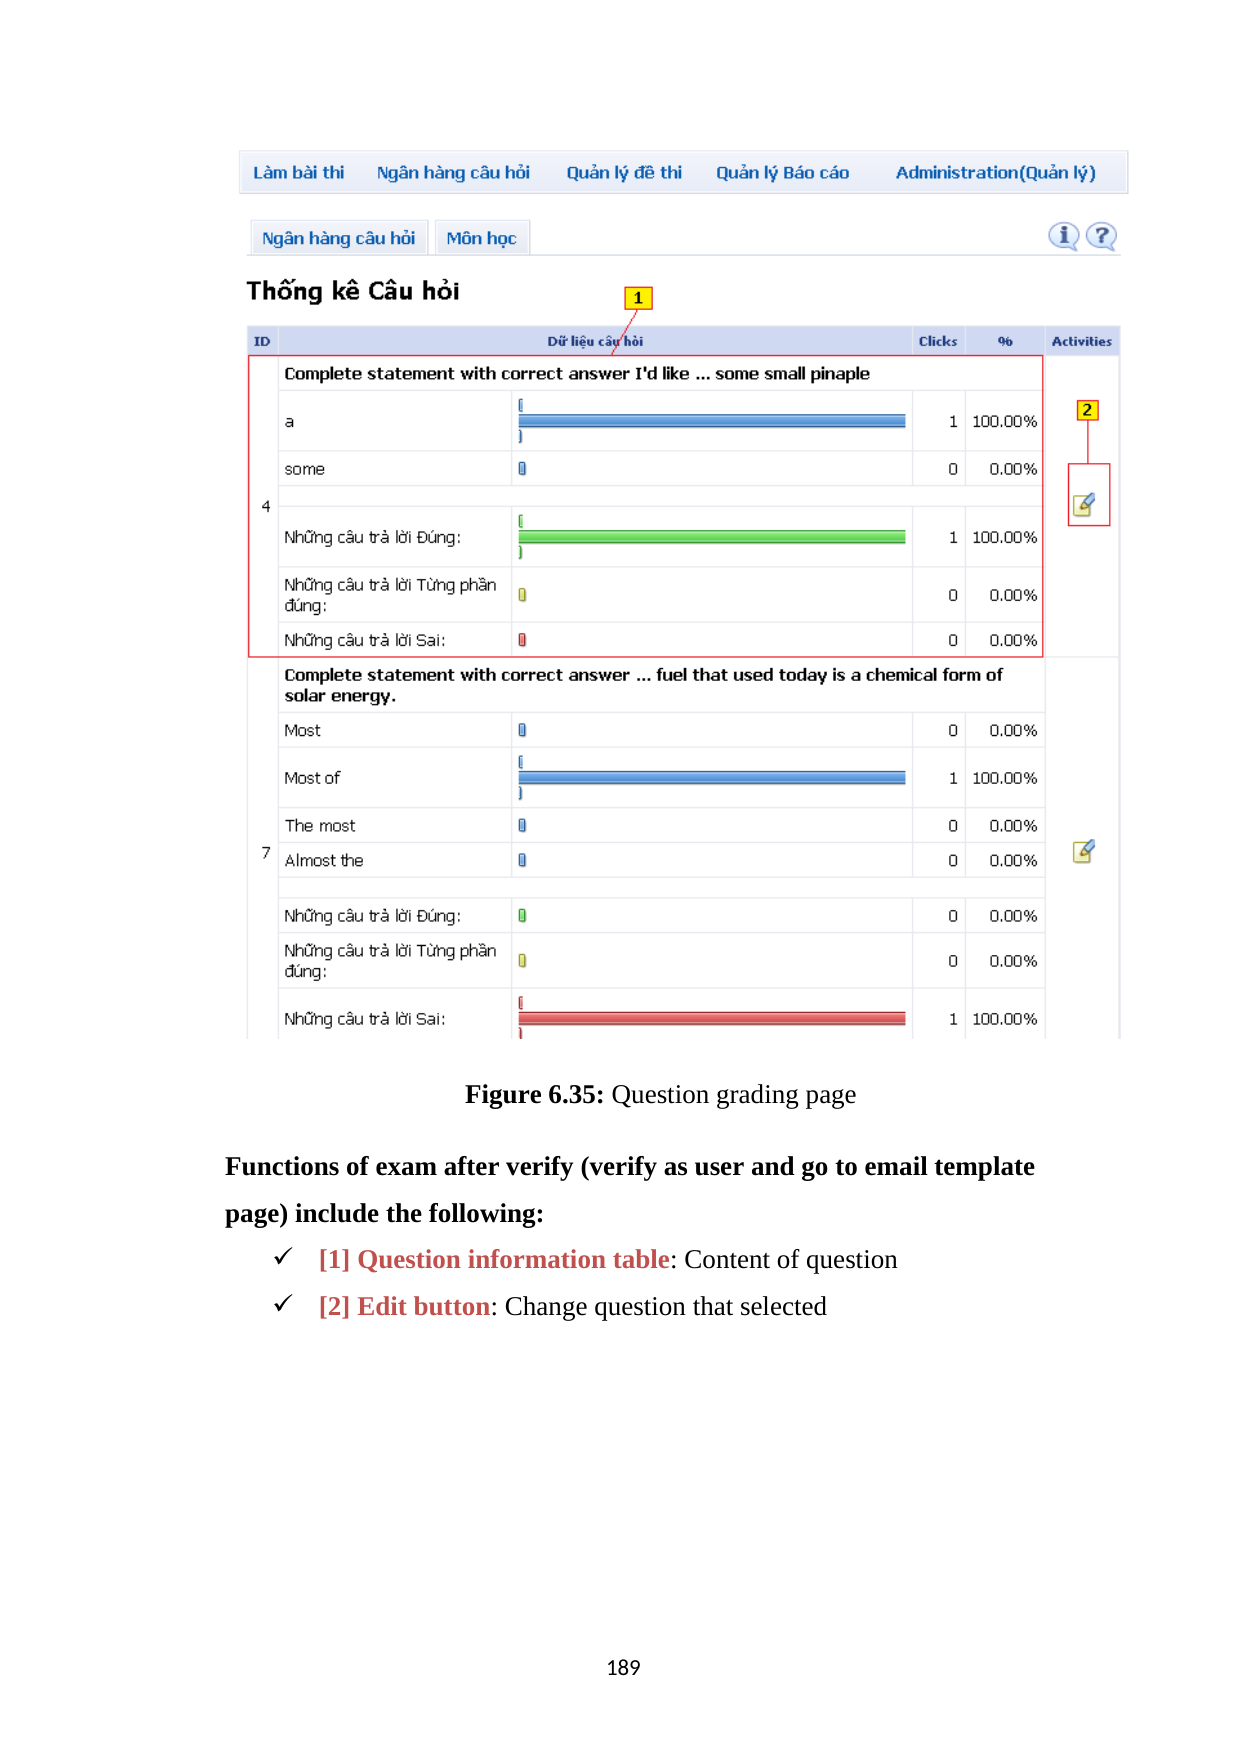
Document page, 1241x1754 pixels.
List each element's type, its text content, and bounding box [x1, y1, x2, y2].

picture [225, 150, 1166, 1039]
list [1] Question information table: Content of question [272, 1243, 1097, 1274]
list [2] Edit button: Change question that selected [272, 1290, 1097, 1321]
list Functions of exam after verify (verify as user and go to email template page) include the following: [225, 1150, 1097, 1228]
list Figure 6.35: Question grading page [225, 1078, 1097, 1110]
